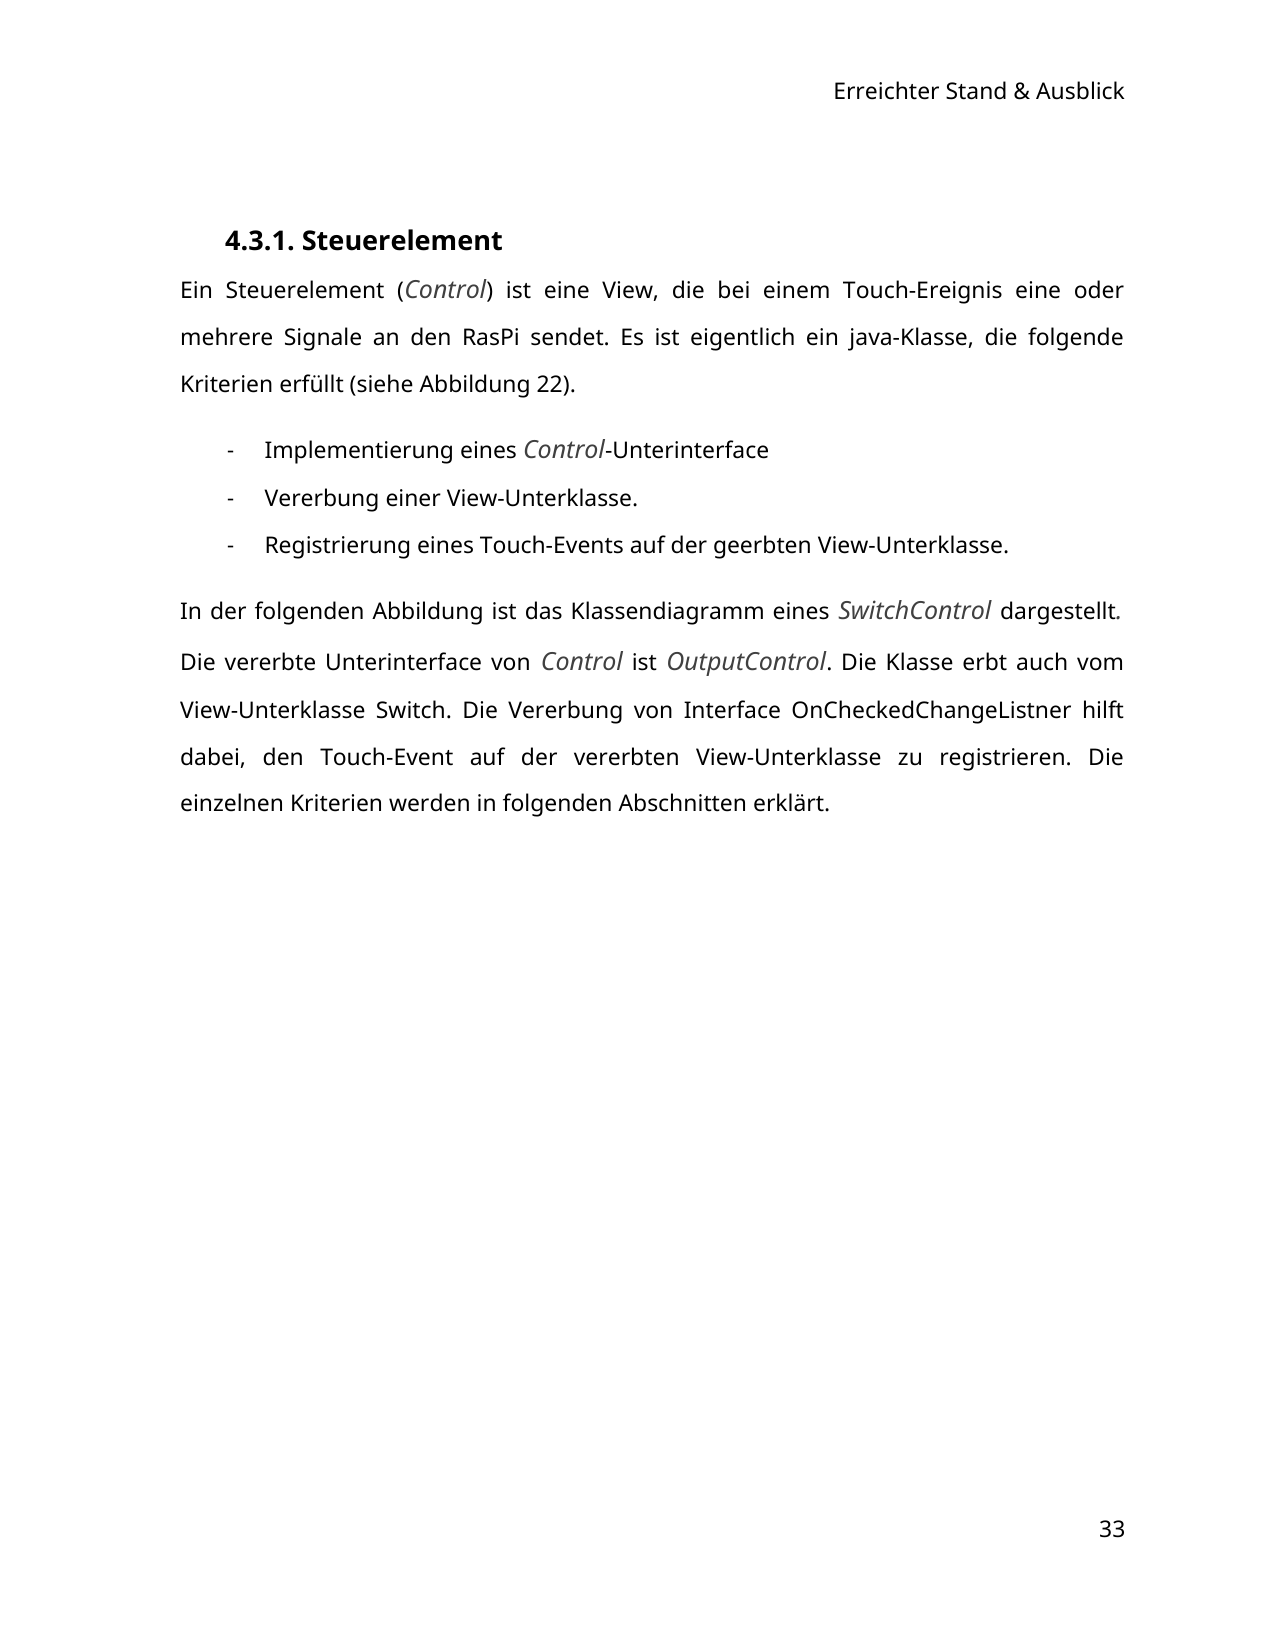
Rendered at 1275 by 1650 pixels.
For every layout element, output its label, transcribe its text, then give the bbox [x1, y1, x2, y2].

list Vererbung einer View-Unterklasse. [227, 482, 1125, 514]
list Registrierung eines Touch-Events auf der geerbten View-Unterklasse. [227, 529, 1125, 561]
text In der folgenden Abbildung ist das Klassendiagramm eines SwitchControl dargestellt. Die vererbte Unterinterface von Control ist OutputControl. Die Klasse erbt auch vom View-Unterklasse Switch. Die Vererbung von Interface OnCheckedChangeListner hilft dabei, den Touch-Event auf der vererbten View-Unterklasse zu registrieren. Die einzelnen Kriterien werden in folgenden Abschnitten erklärt. [180, 593, 1125, 818]
subtitle Steuerelement [225, 222, 1125, 259]
list Implementierung eines Control-Unterinterface [227, 431, 1125, 465]
text Ein Steuerelement (Control) ist eine View, die bei einem Touch-Ereignis eine oder mehrere Signale an den RasPi sendet. Es ist eigentlich ein java-Klasse, die folgende Kriterien erfüllt (siehe Abbildung 22). [180, 271, 1125, 399]
